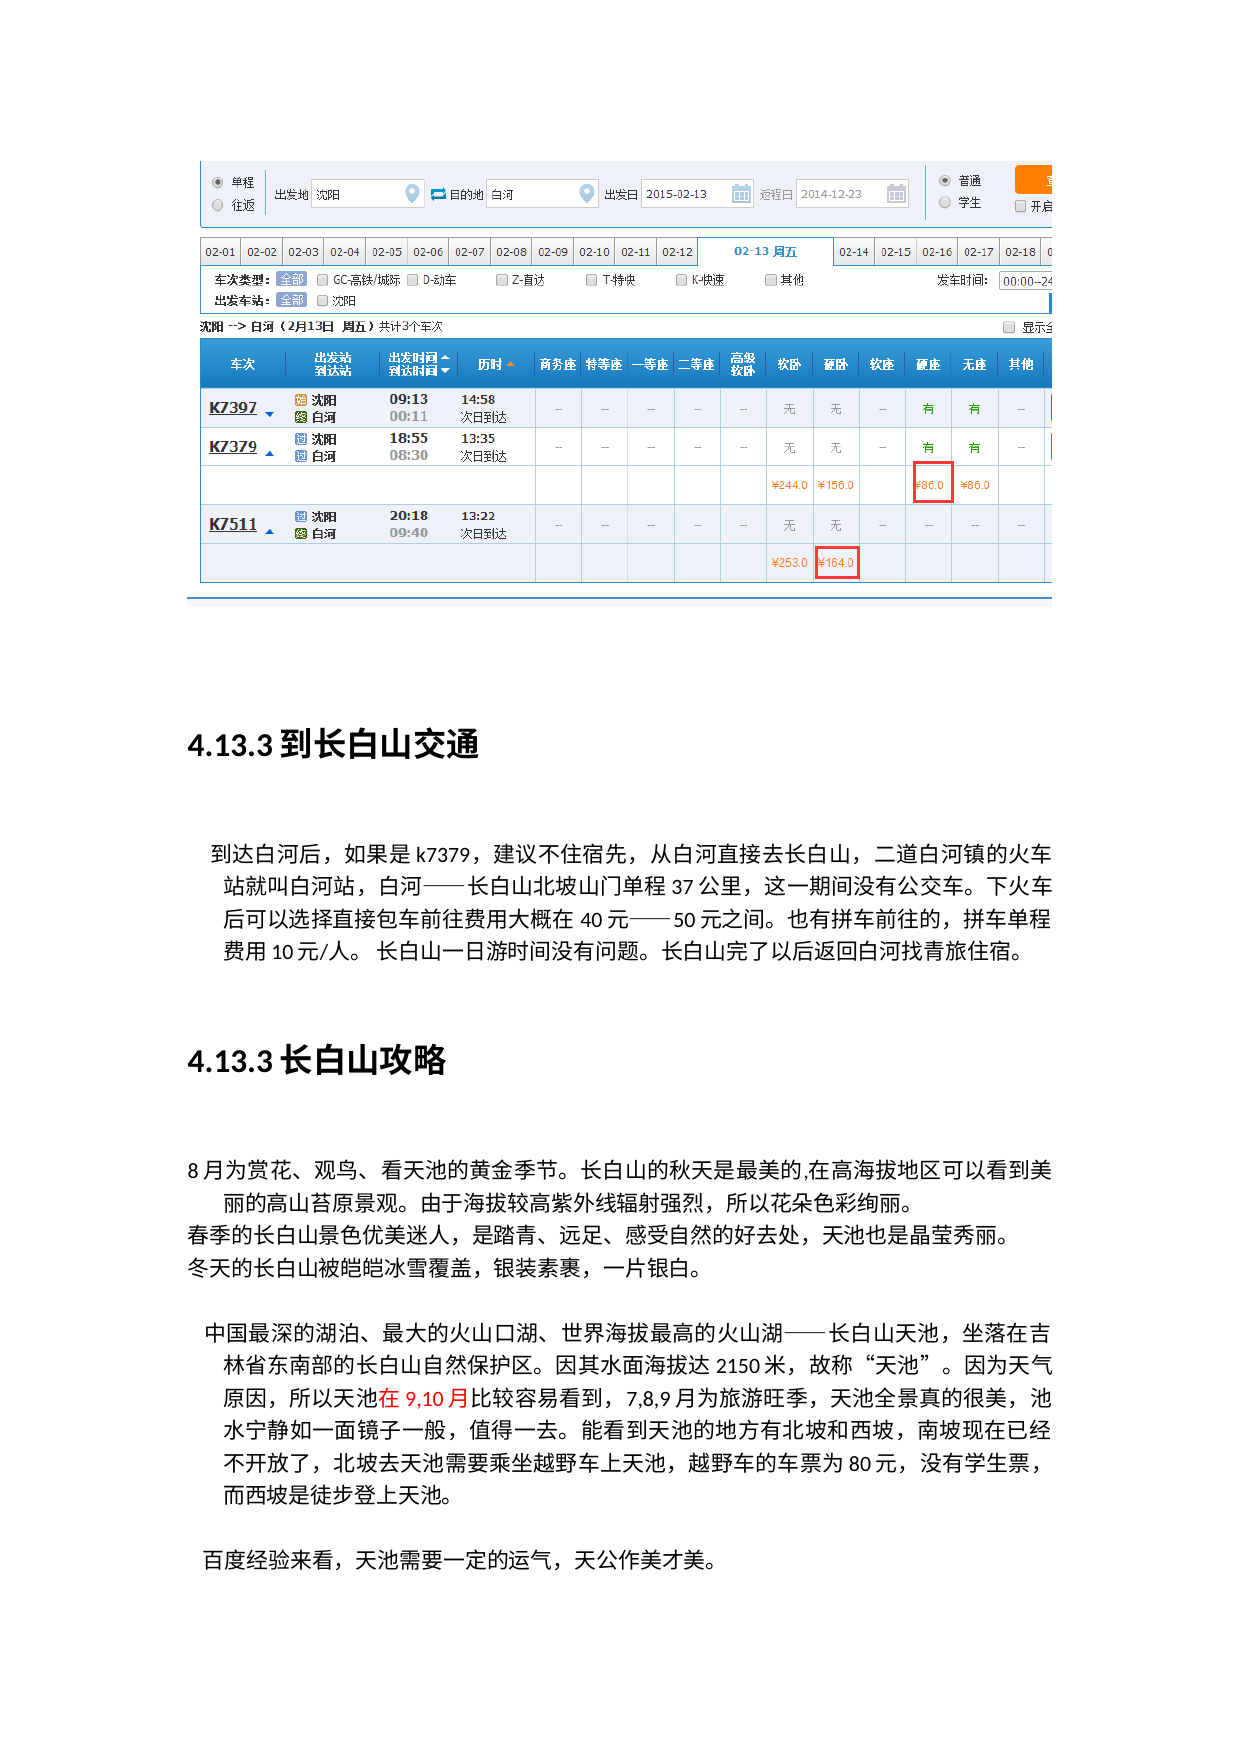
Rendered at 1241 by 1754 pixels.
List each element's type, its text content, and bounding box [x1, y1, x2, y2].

text 冬天的长白山被皑皑冰雪覆盖，银装素裹，一片银白。 [187, 1251, 1053, 1283]
subtitle 4.13.3到长白山交通 [187, 709, 1053, 774]
text 到达白河后，如果是k7379，建议不住宿先，从白河直接去长白山，二道白河镇的火车站就叫白河站，白河——长白山北坡山门单程37公里，这一期间没有公交车。下火车后可以选择直接包车前往费用大概在40元——50元之间。也有拼车前往的，拼车单程费用10元/人。 长白山一日游时间没有问题。长白山完了以后返回白河找青旅住宿。 [187, 836, 1053, 966]
subtitle 4.13.3长白山攻略 [187, 1026, 1053, 1091]
text 8月为赏花、观鸟、看天池的黄金季节。长白山的秋天是最美的,在高海拔地区可以看到美丽的高山苔原景观。由于海拔较高紫外线辐射强烈，所以花朵色彩绚丽。 [187, 1153, 1053, 1218]
text 春季的长白山景色优美迷人，是踏青、远足、感受自然的好去处，天池也是晶莹秀丽。 [187, 1218, 1053, 1251]
text 百度经验来看，天池需要一定的运气，天公作美才美。 [187, 1543, 1053, 1576]
text 中国最深的湖泊、最大的火山口湖、世界海拔最高的火山湖——长白山天池，坐落在吉林省东南部的长白山自然保护区。因其水面海拔达2150米，故称“天池”。因为天气原因，所以天池在9,10月比较容易看到，7,8,9月为旅游旺季，天池全景真的很美，池水宁静如一面镜子一般，值得一去。能看到天池的地方有北坡和西坡，南坡现在已经不开放了，北坡去天池需要乘坐越野车上天池，越野车的车票为80元，没有学生票，而西坡是徒步登上天池。 [187, 1316, 1053, 1511]
picture [187, 161, 1052, 607]
